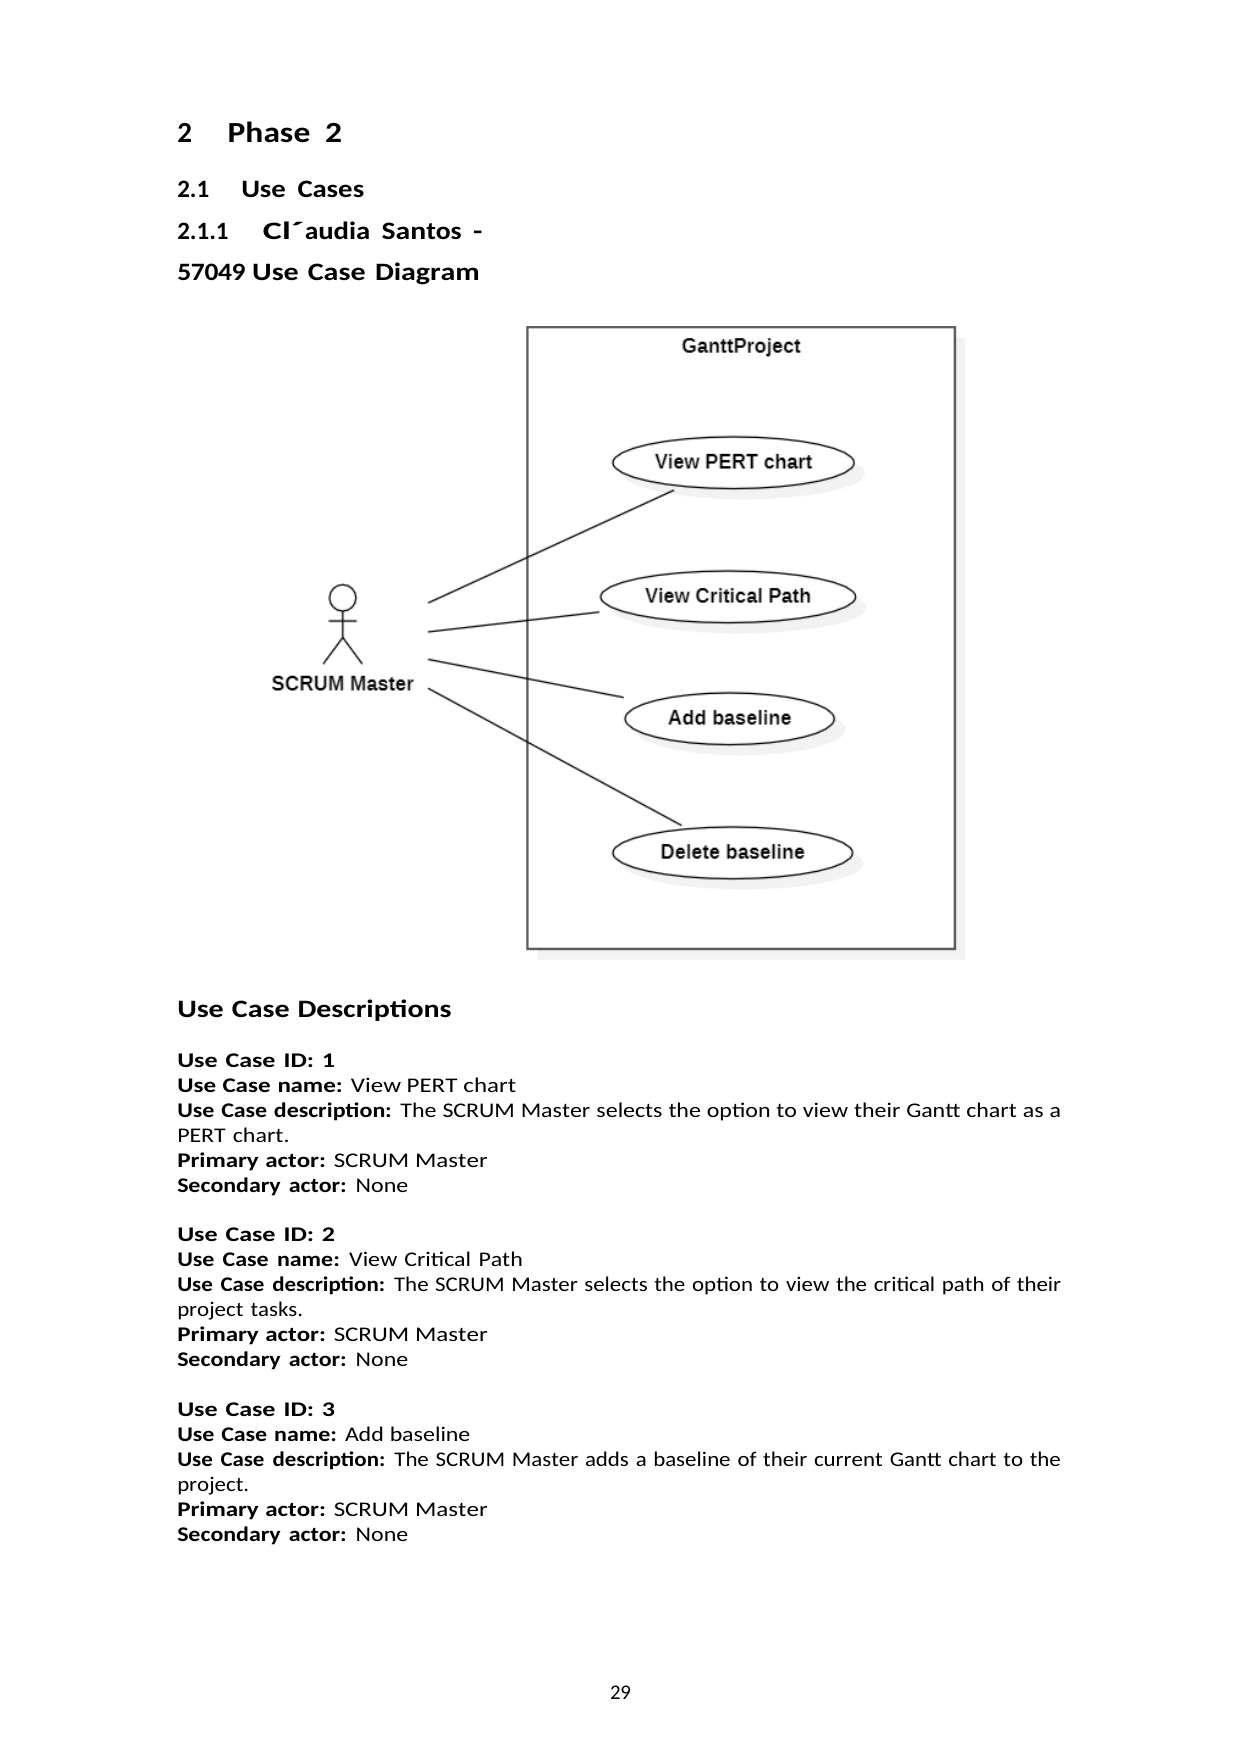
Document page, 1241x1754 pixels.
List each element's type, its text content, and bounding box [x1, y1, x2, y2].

text Primary actor: SCRUM Master [177, 1496, 1126, 1521]
text Use Case description: The SCRUM Master selects the option to view the critical path of their project tasks. [177, 1272, 1064, 1322]
text Use Case ID: 1 [177, 1047, 1126, 1072]
text Use Case ID: 3 [177, 1396, 1126, 1421]
text Use Case ID: 2 [177, 1222, 1126, 1247]
text Secondary actor: None [177, 1521, 1126, 1546]
text Use Case name: Add baseline [177, 1421, 1126, 1446]
text Use Case name: View Critical Path [177, 1247, 1126, 1272]
picture [271, 326, 966, 960]
subtitle Use Cases [177, 173, 1126, 203]
subtitle Use Case Descriptions [177, 993, 1126, 1024]
text Secondary actor: None [177, 1347, 1126, 1372]
subtitle Phase 2 [177, 114, 1126, 150]
list Cl´audia Santos - 57049 Use Case Diagram [177, 215, 544, 287]
text Secondary actor: None [177, 1172, 1126, 1197]
text Primary actor: SCRUM Master [177, 1147, 1126, 1172]
text Use Case description: The SCRUM Master selects the option to view their Gantt chart as a PERT chart. [177, 1097, 1063, 1147]
text Primary actor: SCRUM Master [177, 1322, 1126, 1347]
text Use Case description: The SCRUM Master adds a baseline of their current Gantt chart to the project. [177, 1446, 1126, 1496]
text Use Case name: View PERT chart [177, 1072, 1126, 1097]
